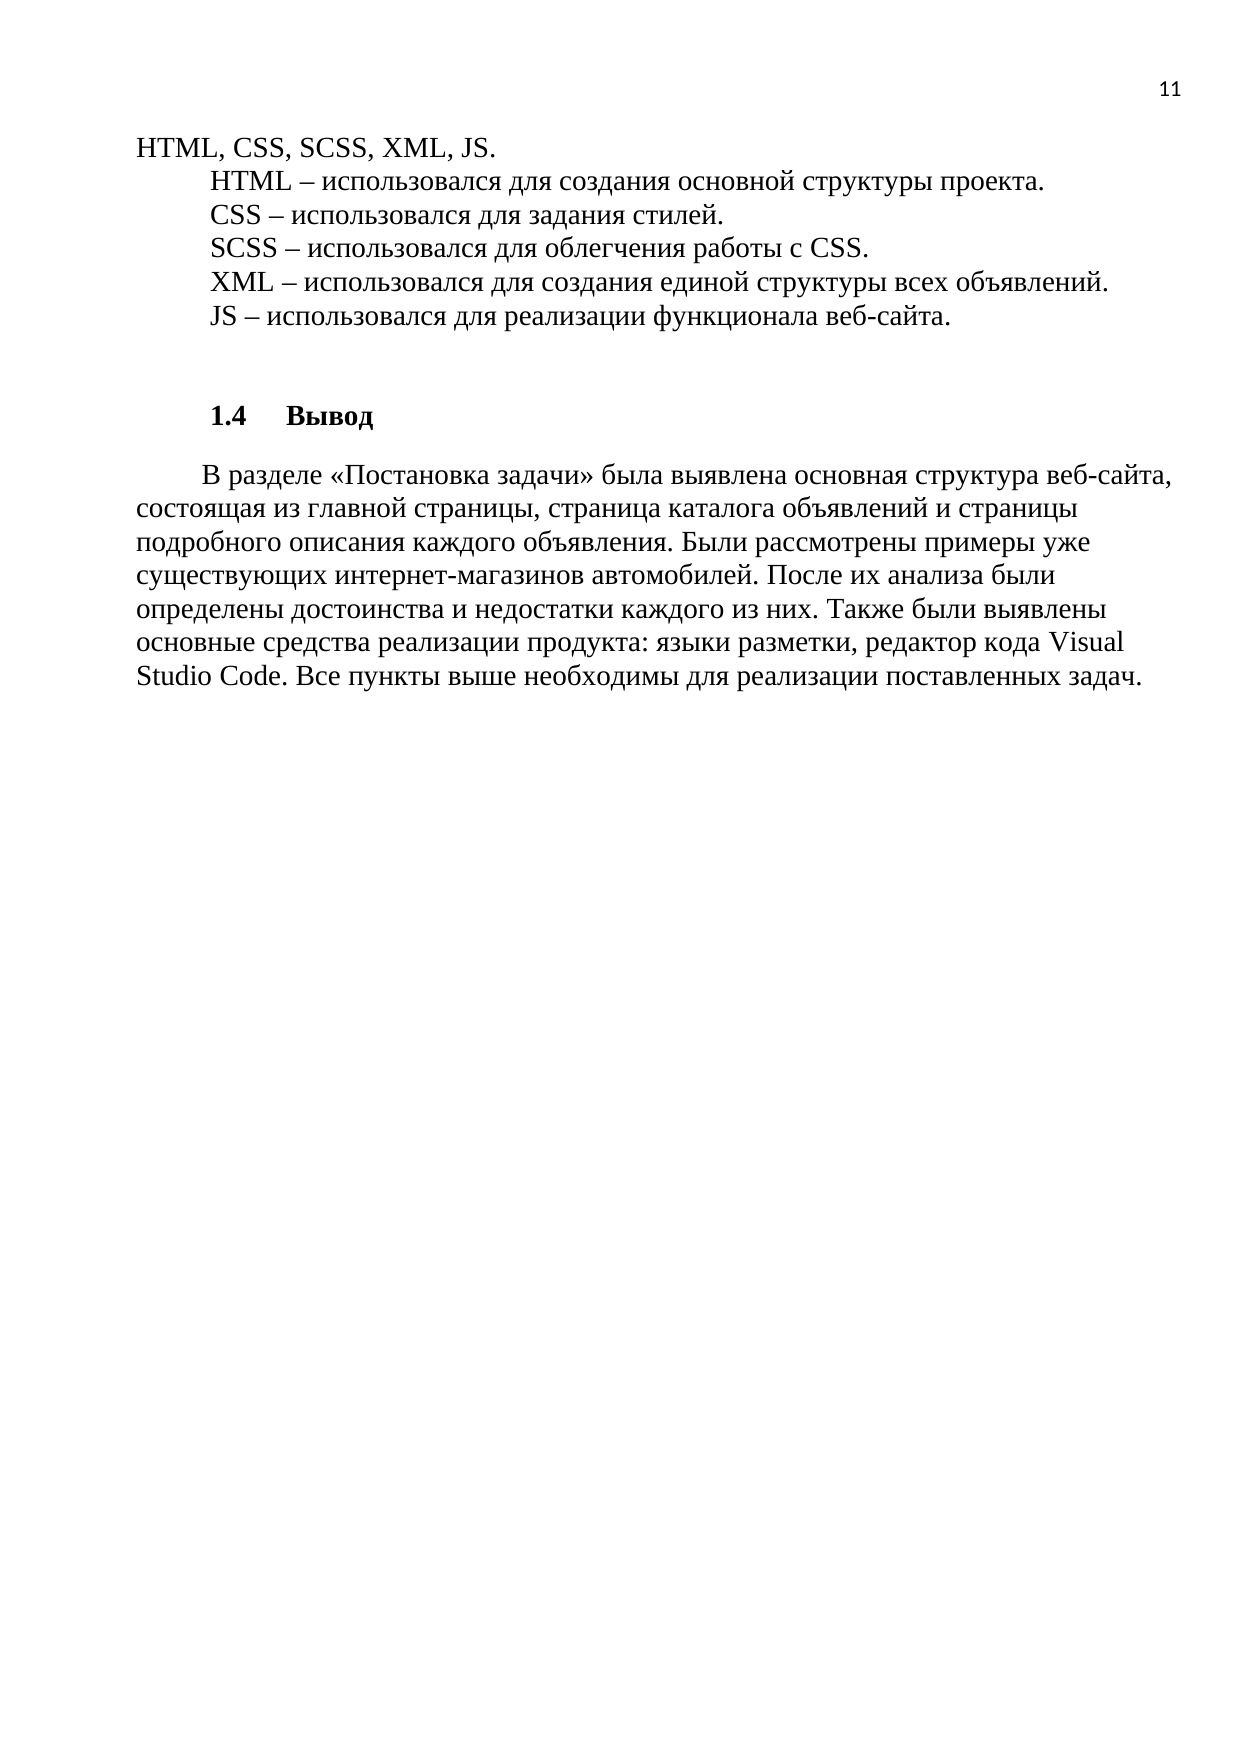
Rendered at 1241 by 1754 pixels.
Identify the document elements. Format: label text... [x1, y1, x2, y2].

list HTML – использовался для создания основной структуры проекта. [173, 163, 1181, 197]
list XML – использовался для создания единой структуры всех объявлений. [173, 264, 1181, 298]
list JS – использовался для реализации функционала веб-сайта. [173, 298, 1181, 331]
text HTML, CSS, SCSS, XML, JS. [136, 130, 1181, 163]
list SCSS – использовался для облегчения работы с CSS. [173, 231, 1181, 264]
text В разделе «Постановка задачи» была выявлена основная структура веб-сайта, состоящая из главной страницы, страница каталога объявлений и страницы подробного описания каждого объявления. Были рассмотрены примеры уже существующих интернет-магазинов автомобилей. После их анализа были определены достоинства и недостатки каждого из них. Также были выявлены основные средства реализации продукта: языки разметки, редактор кода Visual Studio Code. Все пункты выше необходимы для реализации поставленных задач. [136, 457, 1181, 692]
list CSS – использовался для задания стилей. [173, 197, 1181, 231]
list Вывод [136, 398, 1181, 432]
